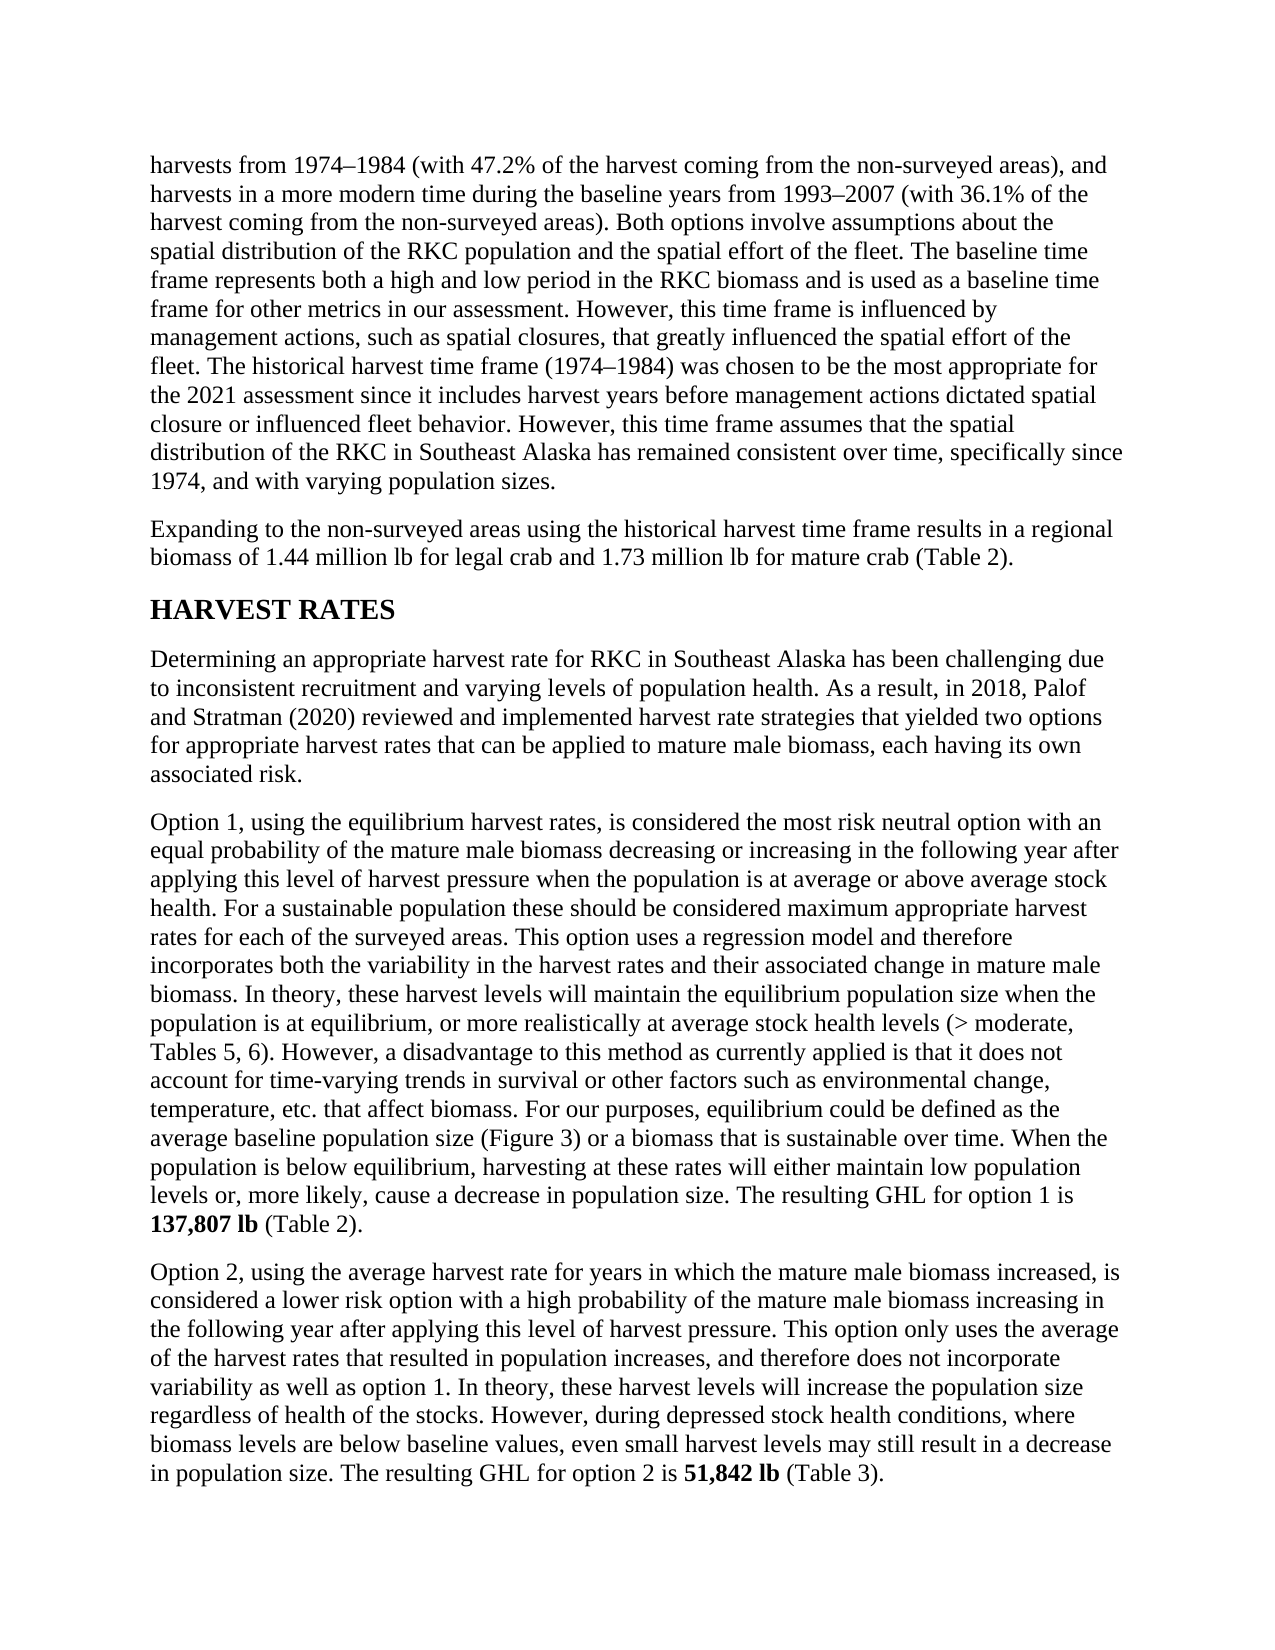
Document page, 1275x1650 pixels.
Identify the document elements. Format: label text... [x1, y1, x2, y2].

text Option 2, using the average harvest rate for years in which the mature male biomass increased, is considered a lower risk option with a high probability of the mature male biomass increasing in the following year after applying this level of harvest pressure. This option only uses the average of the harvest rates that resulted in population increases, and therefore does not incorporate variability as well as option 1. In theory, these harvest levels will increase the population size regardless of health of the stocks. However, during depressed stock health conditions, where biomass levels are below baseline values, even small harvest levels may still result in a decrease in population size. The resulting GHL for option 2 is 51,842 lb (Table 3). [150, 1257, 1125, 1487]
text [150, 150, 1125, 495]
text Option 1, using the equilibrium harvest rates, is considered the most risk neutral option with an equal probability of the mature male biomass decreasing or increasing in the following year after applying this level of harvest pressure when the population is at average or above average stock health. For a sustainable population these should be considered maximum appropriate harvest rates for each of the surveyed areas. This option uses a regression model and therefore incorporates both the variability in the harvest rates and their associated change in mature male biomass. In theory, these harvest levels will maintain the equilibrium population size when the population is at equilibrium, or more realistically at average stock health levels (> moderate, Tables 5, 6). However, a disadvantage to this method as currently applied is that it does not account for time-varying trends in survival or other factors such as environmental change, temperature, etc. that affect biomass. For our purposes, equilibrium could be defined as the average baseline population size (Figure 3) or a biomass that is sustainable over time. When the population is below equilibrium, harvesting at these rates will either maintain low population levels or, more likely, cause a decrease in population size. The resulting GHL for option 1 is 137,807 lb (Table 2). [150, 807, 1125, 1238]
subtitle HARVEST RATES [150, 592, 1125, 626]
text Expanding to the non-surveyed areas using the historical harvest time frame results in a regional biomass of 1.44 million lb for legal crab and 1.73 million lb for mature crab (Table 2). [150, 514, 1125, 571]
text Determining an appropriate harvest rate for RKC in Southeast Alaska has been challenging due to inconsistent recruitment and varying levels of population health. As a result, in 2018, Palof and Stratman (2020) reviewed and implemented harvest rate strategies that yielded two options for appropriate harvest rates that can be applied to mature male biomass, each having its own associated risk. [150, 644, 1125, 788]
